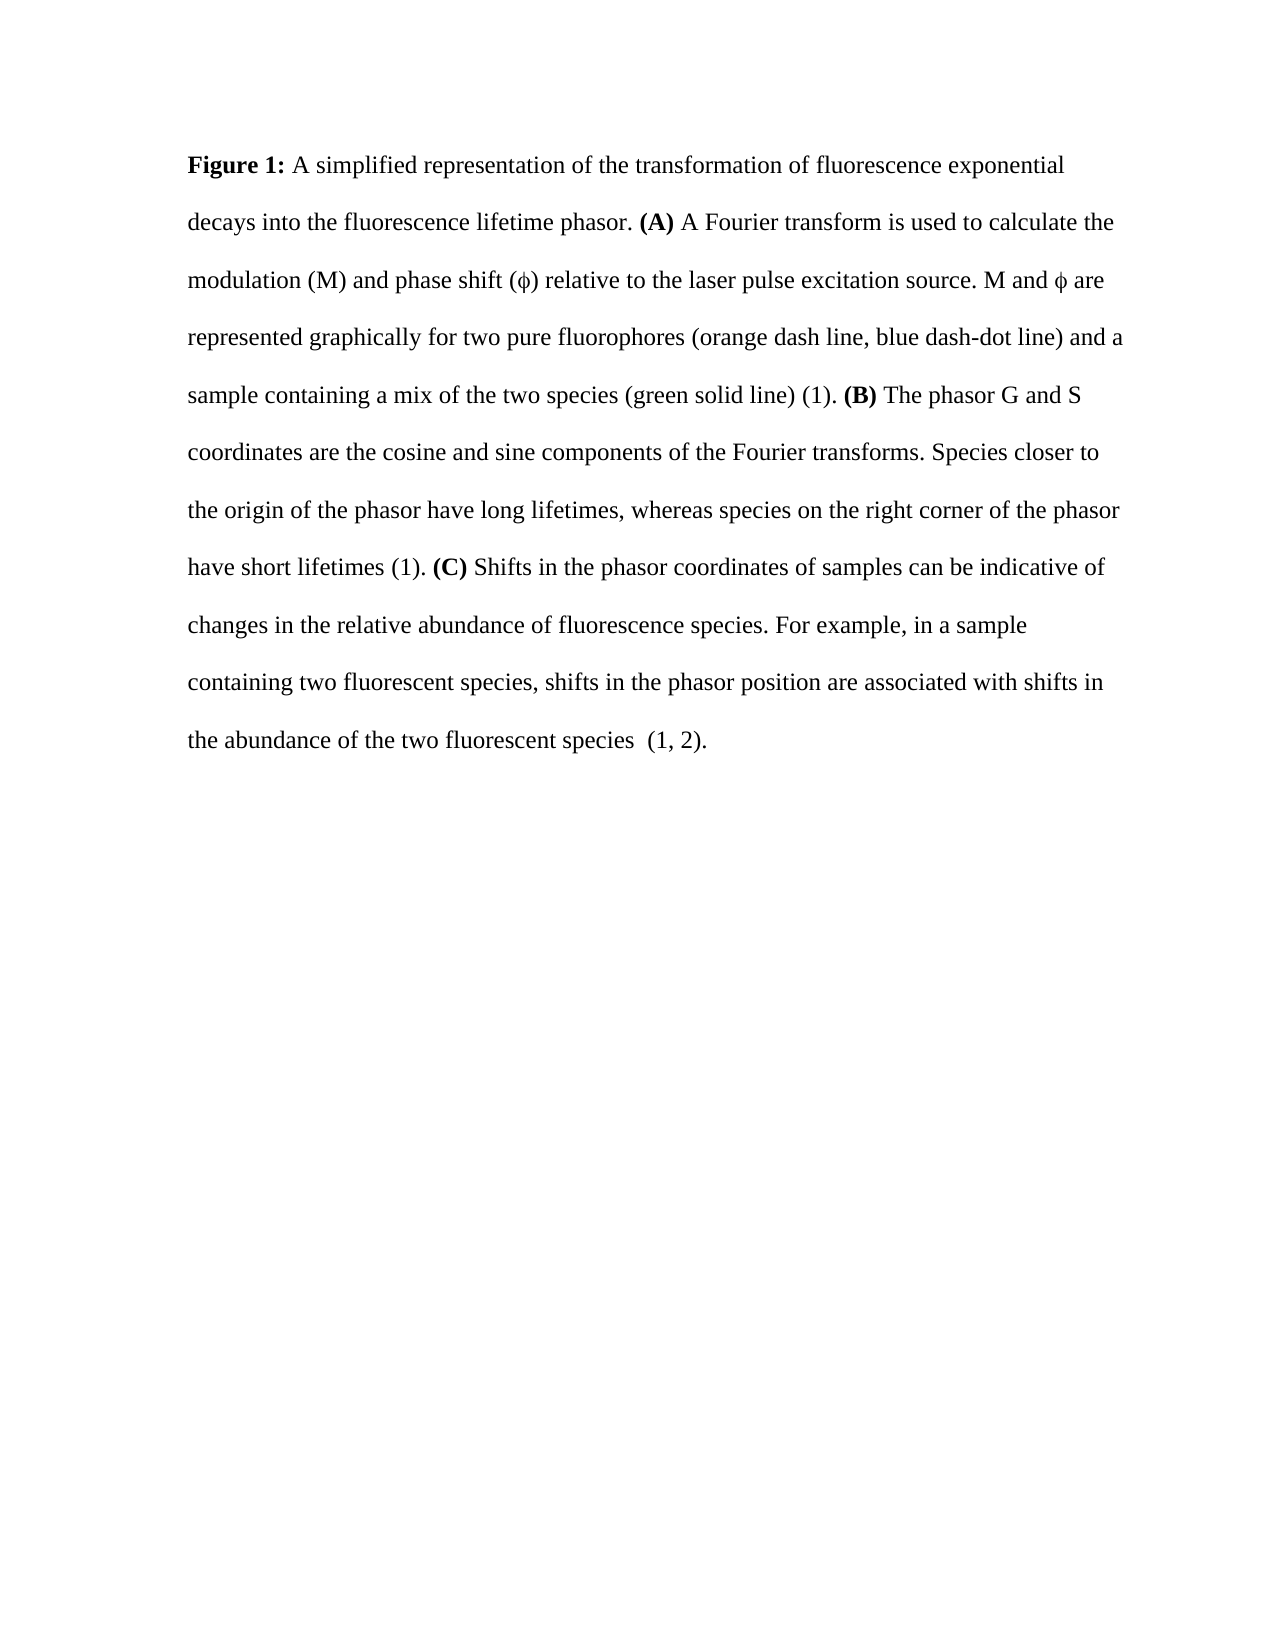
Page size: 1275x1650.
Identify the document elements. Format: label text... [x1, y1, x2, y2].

text Figure 1: A simplified representation of the transformation of fluorescence exponential decays into the fluorescence lifetime phasor. (A) A Fourier transform is used to calculate the modulation (M) and phase shift () relative to the laser pulse excitation source. M and are represented graphically for two pure fluorophores (orange dash line, blue dash-dot line) and a sample containing a mix of the two species (green solid line) (1). (B) The phasor G and S coordinates are the cosine and sine components of the Fourier transforms. Species closer to the origin of the phasor have long lifetimes, whereas species on the right corner of the phasor have short lifetimes (1). (C) Shifts in the phasor coordinates of samples can be indicative of changes in the relative abundance of fluorescence species. For example, in a sample containing two fluorescent species, shifts in the phasor position are associated with shifts in the abundance of the two fluorescent species (1, 2). [187, 150, 1125, 754]
